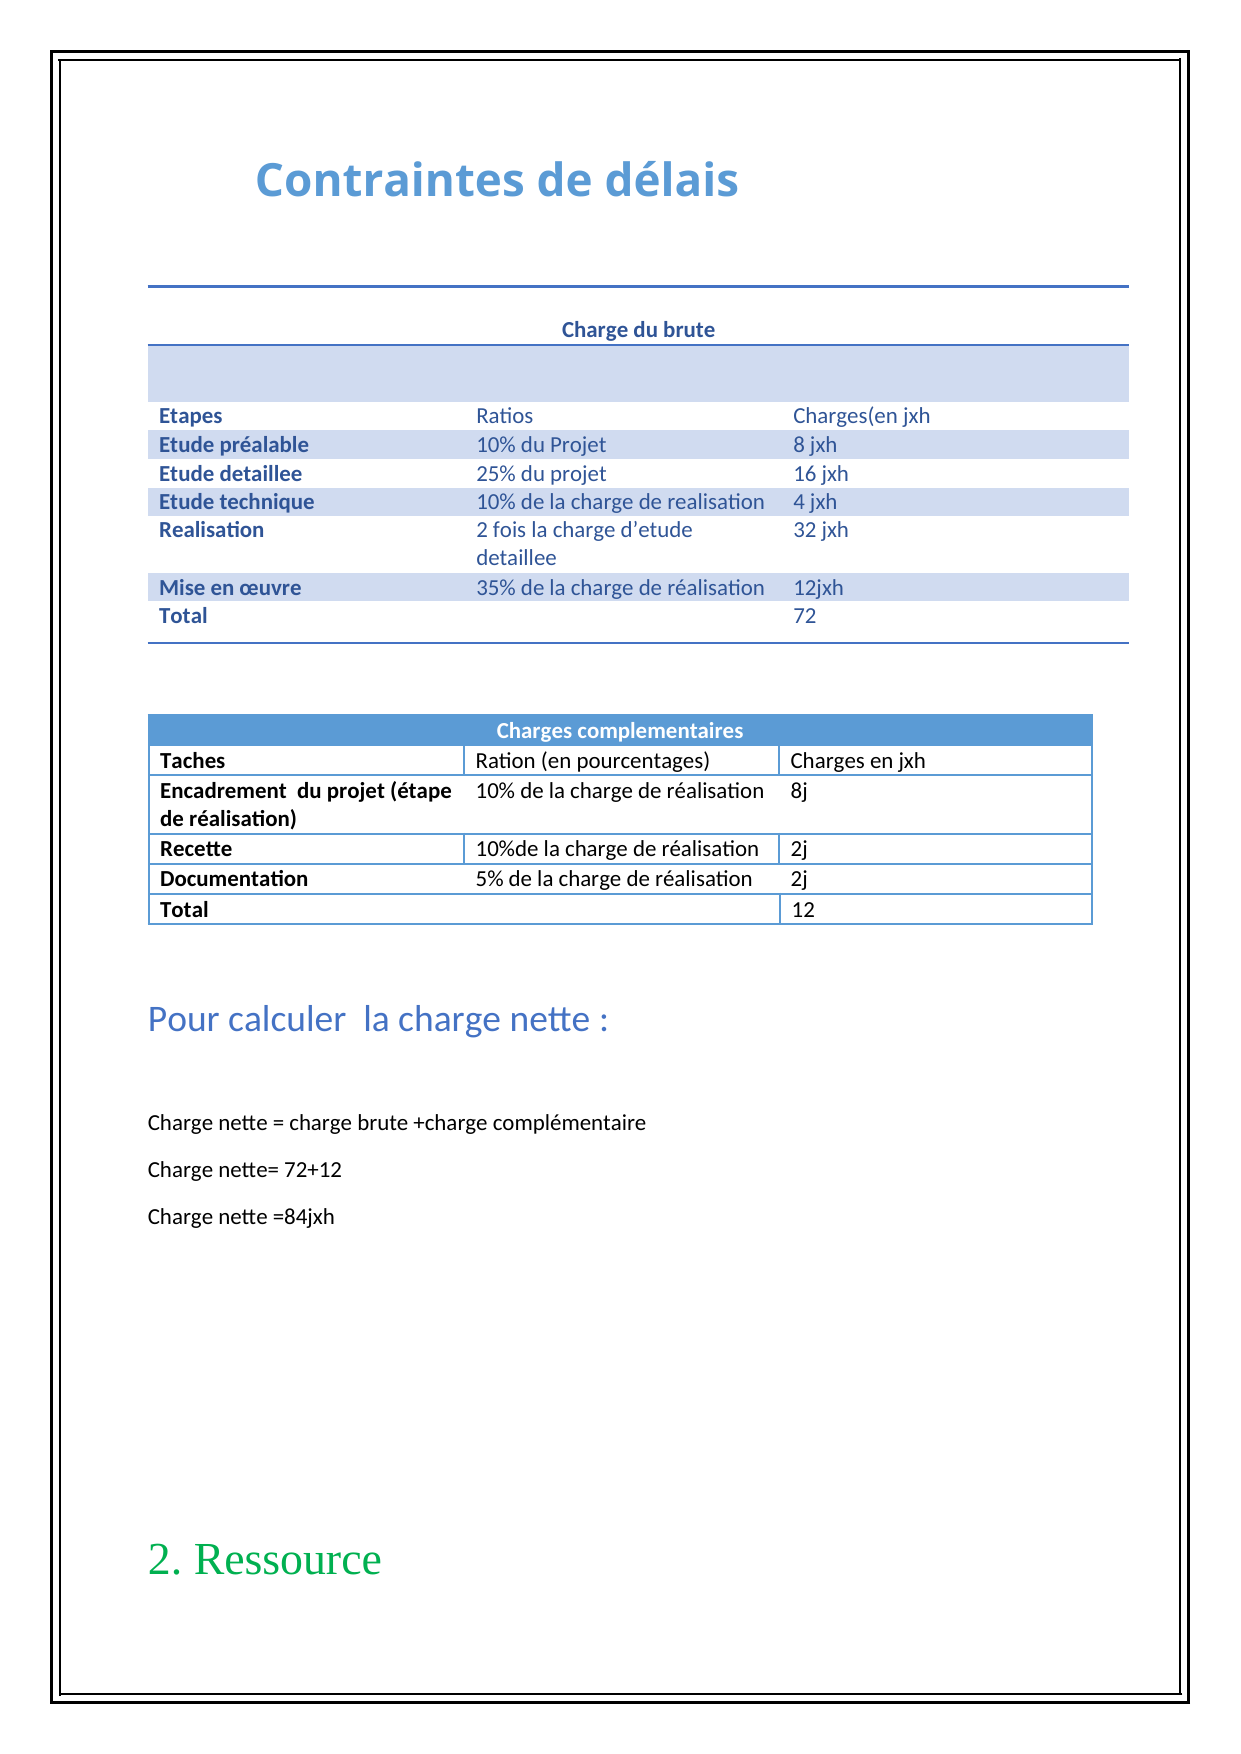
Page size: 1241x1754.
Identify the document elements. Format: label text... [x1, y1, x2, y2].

table_cell 72 [782, 601, 1129, 642]
table_cell 12jxh [782, 573, 1129, 601]
table_cell 5% de la charge de réalisation [464, 865, 779, 893]
text Charge nette =84jxh [148, 1202, 1093, 1230]
table_cell 4 jxh [782, 488, 1129, 516]
table_cell 35% de la charge de réalisation [465, 573, 782, 601]
table_cell Taches [150, 746, 463, 774]
table_cell Etapes [148, 402, 465, 430]
table_cell Charges en jxh [780, 746, 1091, 774]
table_cell Mise en œuvre [148, 573, 465, 601]
table_cell 25% du projet [465, 459, 782, 487]
table_cell 2j [779, 865, 1091, 893]
table_cell Encadrement du projet (étape de réalisation) [150, 776, 464, 832]
table_cell 12 [781, 895, 1091, 923]
text Charge nette= 72+12 [148, 1155, 1093, 1183]
table_cell 8 jxh [782, 430, 1129, 459]
subtitle Contraintes de délais [148, 148, 1093, 210]
table_cell Recette [150, 835, 463, 862]
text Pour calculer la charge nette : [148, 995, 1093, 1041]
table_cell 8j [779, 776, 1091, 832]
table_cell Realisation [148, 516, 465, 573]
table_cell 10%de la charge de réalisation [465, 835, 778, 862]
text Charge nette = charge brute +charge complémentaire [148, 1108, 1093, 1136]
table_cell Total [150, 895, 779, 923]
table_header Charge du brute [148, 288, 1129, 343]
table_cell Etude technique [148, 488, 465, 516]
table_cell [782, 346, 1129, 402]
table_cell 2j [780, 835, 1091, 862]
table_cell 10% de la charge de réalisation [464, 776, 779, 832]
table_cell [465, 346, 782, 402]
table_cell Ratios [465, 402, 782, 430]
table_cell 10% de la charge de realisation [465, 488, 782, 516]
table_cell 10% du Projet [465, 430, 782, 459]
table_cell 2 fois la charge d’etude detaillee [465, 516, 782, 573]
table_header Charges complementaires [150, 716, 1091, 744]
table_cell 16 jxh [782, 459, 1129, 487]
text 2. Ressource [148, 1532, 1093, 1584]
table_cell Charges(en jxh [782, 402, 1129, 430]
table_cell [148, 346, 465, 402]
table_cell 32 jxh [782, 516, 1129, 573]
table_cell Documentation [150, 865, 464, 893]
table_cell Etude detaillee [148, 459, 465, 487]
table_cell Ration (en pourcentages) [465, 746, 778, 774]
table_cell Total [148, 601, 782, 642]
table_cell Etude préalable [148, 430, 465, 459]
